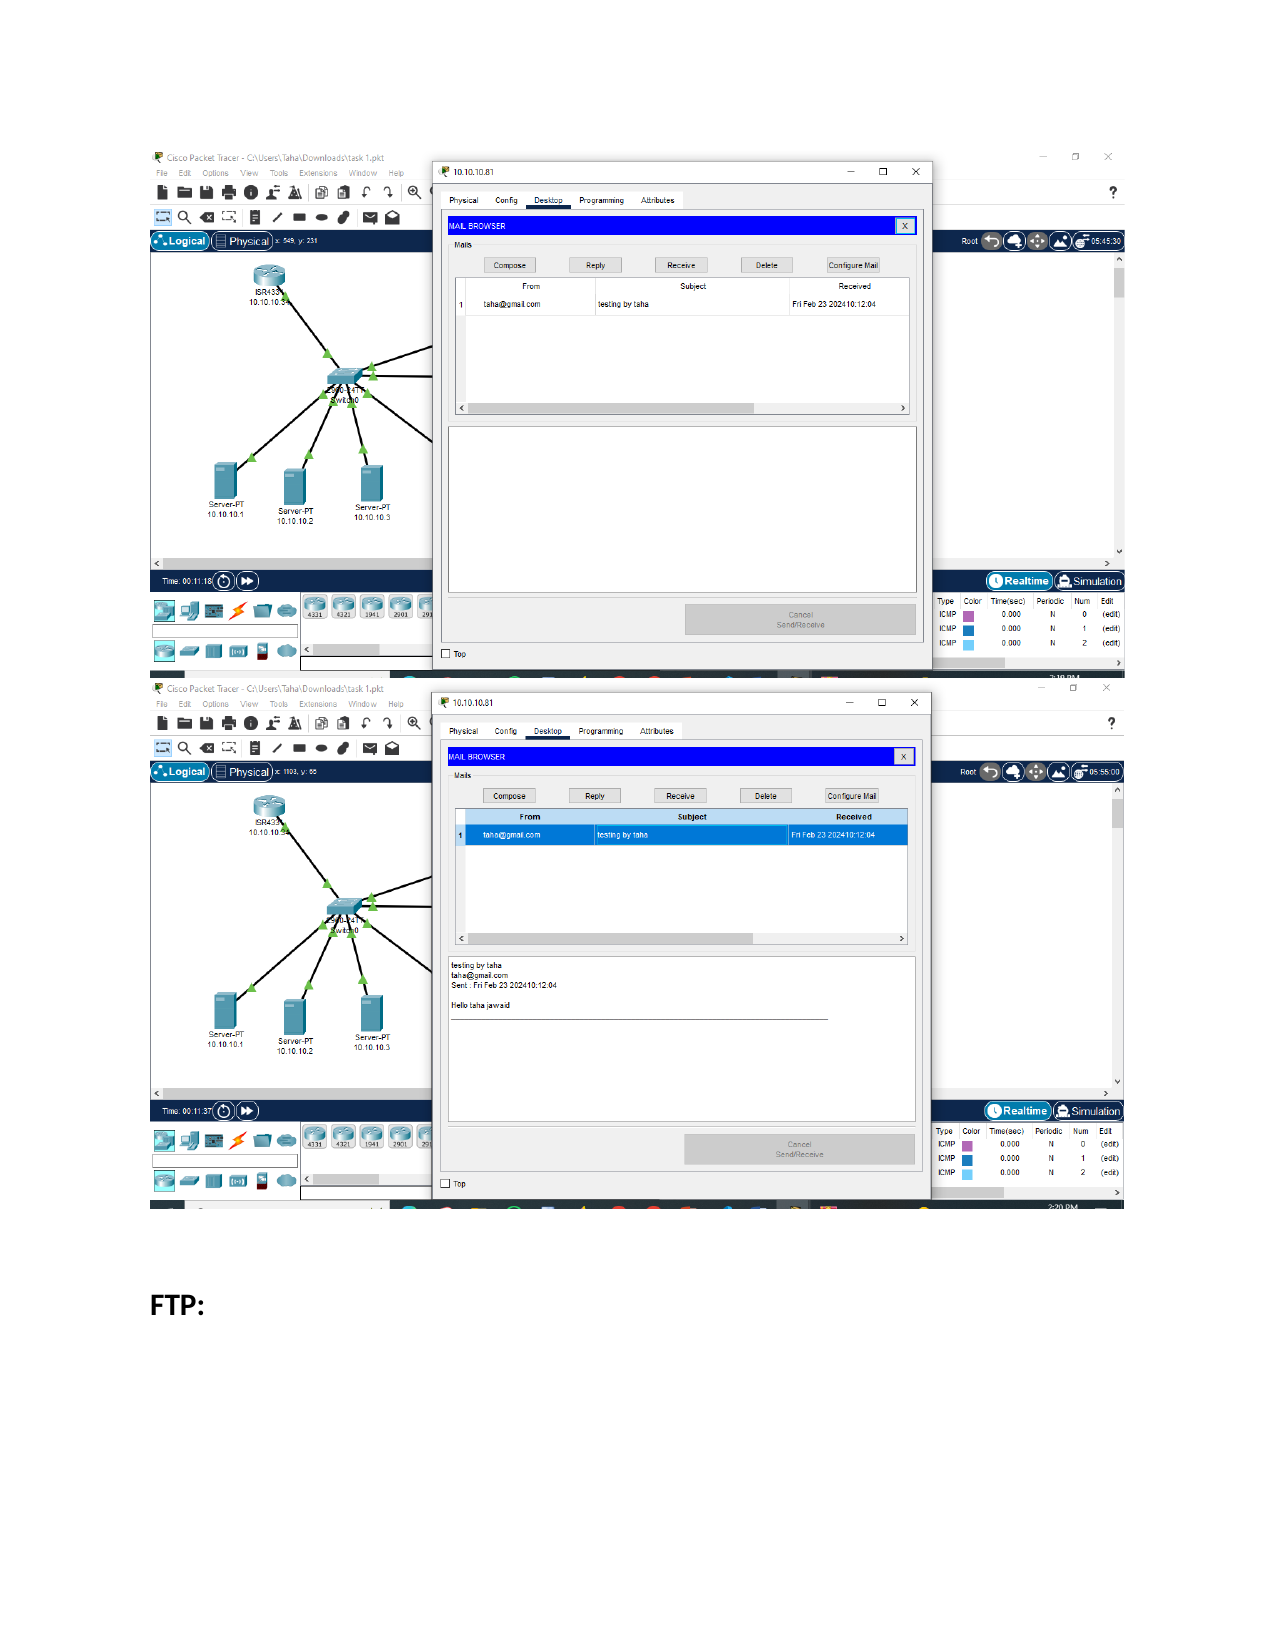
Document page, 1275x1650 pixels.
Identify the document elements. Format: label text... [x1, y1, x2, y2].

picture [150, 680, 1124, 1209]
picture [183, 240, 190, 246]
picture [150, 150, 1125, 678]
text FTP: [150, 1285, 1125, 1323]
